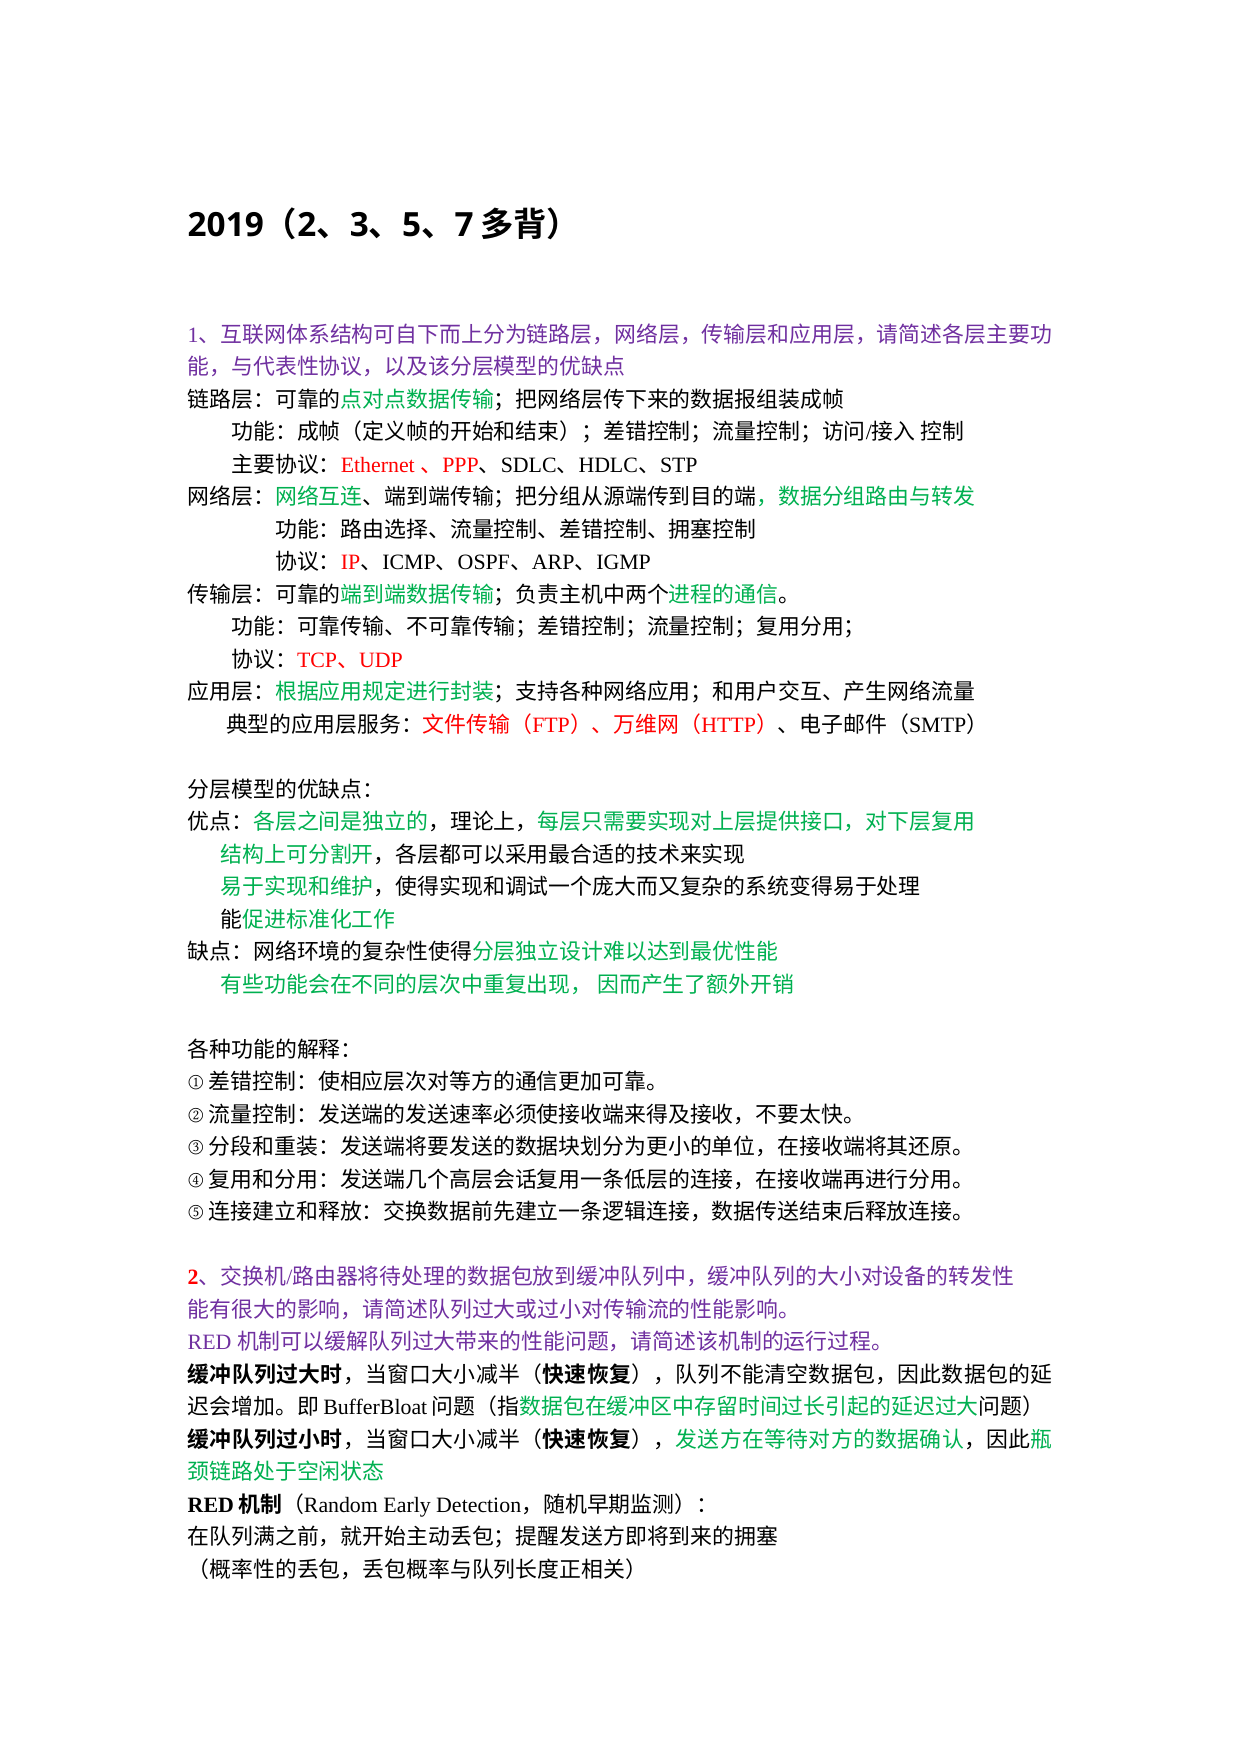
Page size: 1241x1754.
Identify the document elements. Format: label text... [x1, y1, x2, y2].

text 功能：可靠传输、不可靠传输；差错控制；流量控制；复用分用； [187, 609, 1053, 641]
text 功能：路由选择、流量控制、差错控制、拥塞控制 [187, 511, 1053, 544]
text 2、交换机/路由器将待处理的数据包放到缓冲队列中，缓冲队列的大小对设备的转发性 [187, 1259, 1053, 1291]
text 缓冲队列过大时，当窗口大小减半（快速恢复），队列不能清空数据包，因此数据包的延迟会增加。即BufferBloat问题（指数据包在缓冲区中存留时间过长引起的延迟过大问题） [187, 1356, 1053, 1421]
text 主要协议：Ethernet 、PPP、SDLC、HDLC、STP [187, 446, 1053, 479]
text ①差错控制：使相应层次对等方的通信更加可靠。 [187, 1064, 1053, 1096]
text 有些功能会在不同的层次中重复出现， 因而产生了额外开销 [187, 966, 1053, 999]
text 优点：各层之间是独立的，理论上，每层只需要实现对上层提供接口，对下层复用 [187, 804, 1053, 836]
text ⑤连接建立和释放：交换数据前先建立一条逻辑连接，数据传送结束后释放连接。 [187, 1194, 1053, 1226]
text ②流量控制：发送端的发送速率必须使接收端来得及接收，不要太快。 [187, 1096, 1053, 1129]
text 功能：成帧（定义帧的开始和结束）；差错控制；流量控制；访问/接入 控制 [187, 414, 1053, 446]
subtitle 2019（2、3、5、7多背） [187, 189, 1053, 254]
text 能促进标准化工作 [187, 901, 1053, 934]
text 能，与代表性协议，以及该分层模型的优缺点 [187, 349, 1053, 381]
text 链路层：可靠的点对点数据传输；把网络层传下来的数据报组装成帧 [187, 381, 1053, 414]
text 应用层：根据应用规定进行封装；支持各种网络应用；和用户交互、产生网络流量 [187, 674, 1053, 706]
text 缓冲队列过小时，当窗口大小减半（快速恢复），发送方在等待对方的数据确认，因此瓶颈链路处于空闲状态 [187, 1421, 1053, 1486]
text 在队列满之前，就开始主动丢包；提醒发送方即将到来的拥塞 [187, 1519, 1053, 1551]
text RED机制（Random Early Detection，随机早期监测）： [187, 1486, 1053, 1519]
text 典型的应用层服务：文件传输（FTP）、万维网（HTTP）、电子邮件（SMTP） [187, 706, 1053, 739]
text 协议：TCP、UDP [187, 641, 1053, 674]
text 易于实现和维护，使得实现和调试一个庞大而又复杂的系统变得易于处理 [187, 869, 1053, 901]
text 结构上可分割开，各层都可以采用最合适的技术来实现 [187, 836, 1053, 869]
text 协议：IP、ICMP、OSPF、ARP、IGMP [187, 544, 1053, 576]
text 分层模型的优缺点： [187, 771, 1053, 804]
text 网络层：网络互连、端到端传输；把分组从源端传到目的端，数据分组路由与转发 [187, 479, 1053, 511]
text （概率性的丢包，丢包概率与队列长度正相关） [187, 1551, 1053, 1584]
text 传输层：可靠的端到端数据传输；负责主机中两个进程的通信。 [187, 576, 1053, 609]
text RED 机制可以缓解队列过大带来的性能问题，请简述该机制的运行过程。 [187, 1324, 1053, 1356]
text 能有很大的影响，请简述队列过大或过小对传输流的性能影响。 [187, 1291, 1053, 1324]
text ③分段和重装：发送端将要发送的数据块划分为更小的单位，在接收端将其还原。 [187, 1129, 1053, 1161]
text 缺点：网络环境的复杂性使得分层独立设计难以达到最优性能 [187, 934, 1053, 966]
text 1、互联网体系结构可自下而上分为链路层，网络层，传输层和应用层，请简述各层主要功 [187, 316, 1053, 349]
text 各种功能的解释： [187, 1031, 1053, 1064]
text ④复用和分用：发送端几个高层会话复用一条低层的连接，在接收端再进行分用。 [187, 1161, 1053, 1194]
